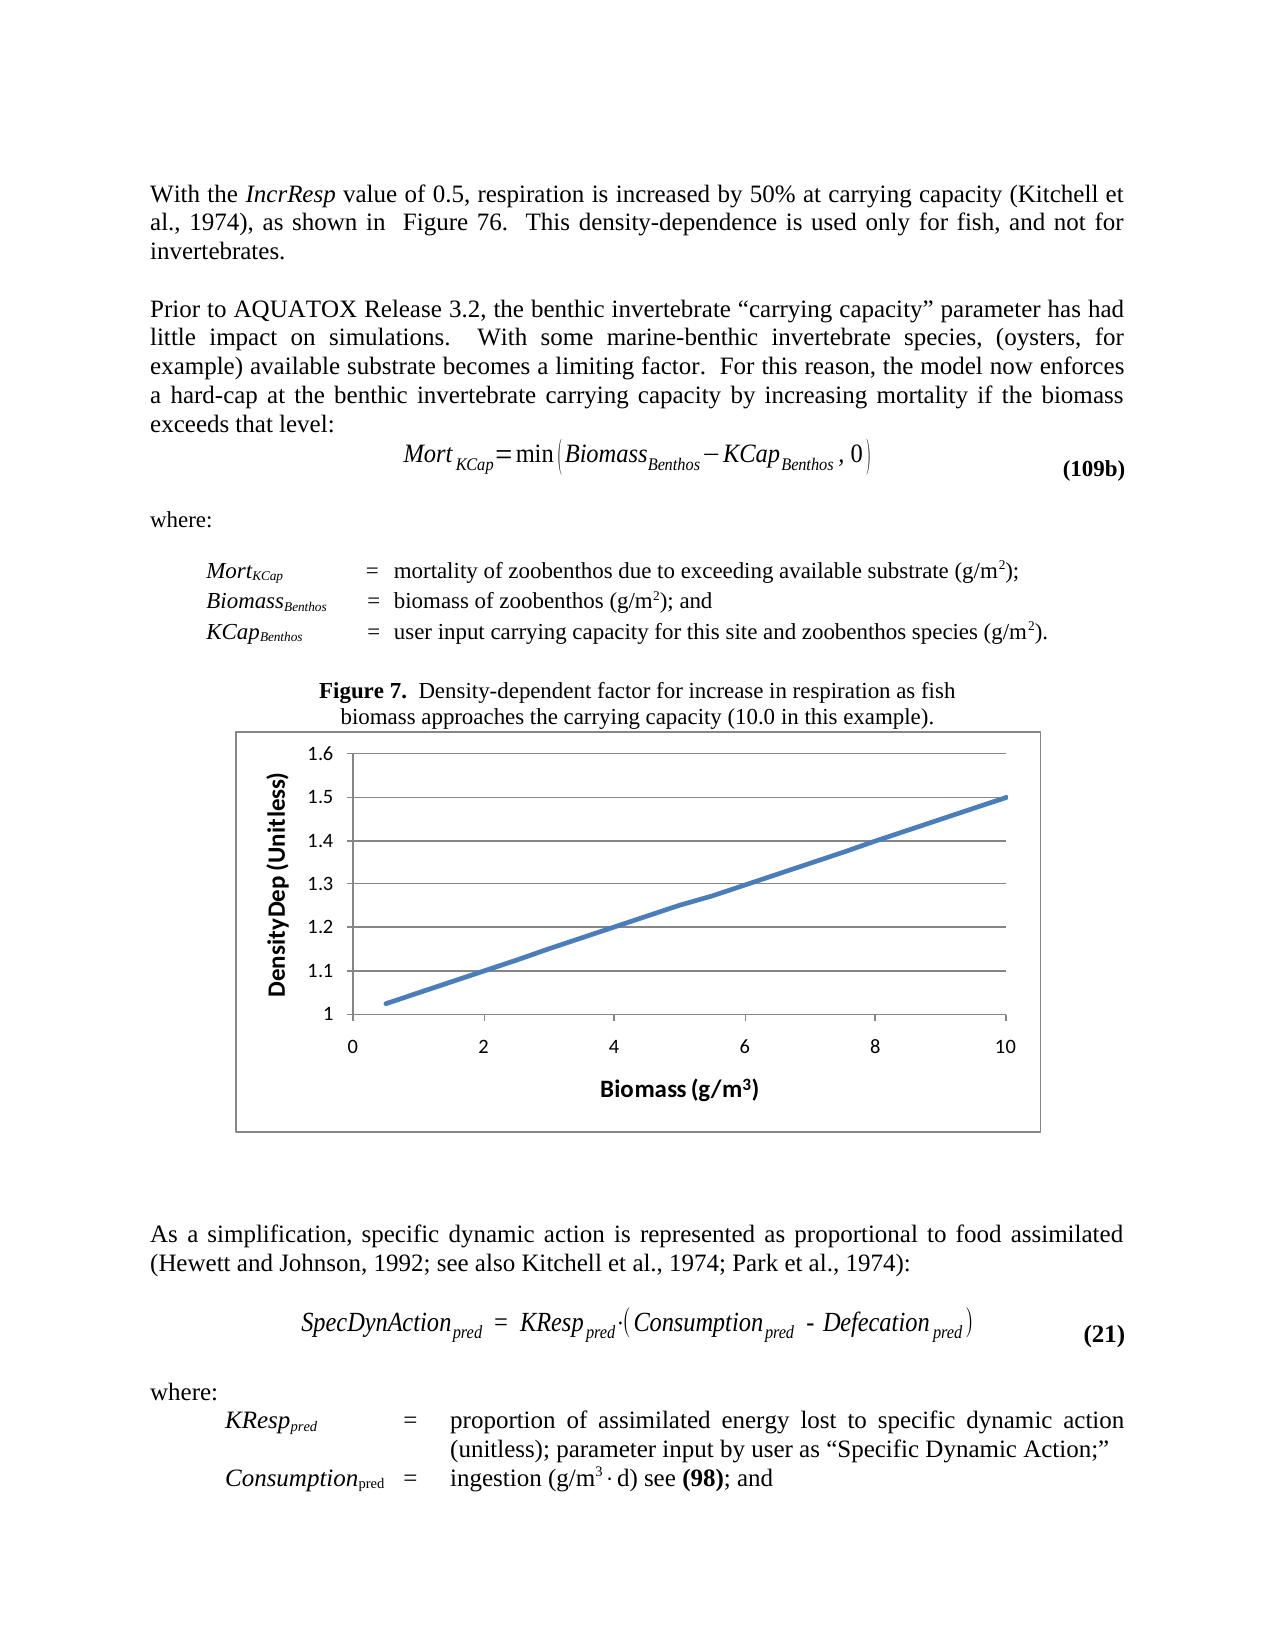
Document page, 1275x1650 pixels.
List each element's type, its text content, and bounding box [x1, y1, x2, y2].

text KResppred = proportion of assimilated energy lost to specific dynamic action (unitless); parameter input by user as “Specific Dynamic Action;” [225, 1406, 1125, 1463]
text With the IncrResp value of 0.5, respiration is increased by 50% at carrying capacity (Kitchell et al., 1974), as shown in Figure 76. This density-dependence is used only for fish, and not for invertebrates. [150, 179, 1125, 265]
text where: [150, 506, 1125, 533]
text where: [150, 1377, 1125, 1406]
text biomass approaches the carrying capacity (10.0 in this example). [150, 703, 1125, 729]
text Prior to AQUATOX Release 3.2, the benthic invertebrate “carrying capacity” parameter has had little impact on simulations. With some marine-benthic invertebrate species, (oysters, for example) available substrate becomes a limiting factor. For this reason, the model now enforces a hard-cap at the benthic invertebrate carrying capacity by increasing mortality if the biomass exceeds that level: [150, 294, 1125, 437]
text Consumptionpred = ingestion (g/m3d) see (98); and [225, 1463, 1125, 1492]
text As a simplification, specific dynamic action is represented as proportional to food assimilated (Hewett and Johnson, 1992; see also Kitchell et al., 1974; Park et al., 1974): [150, 1219, 1125, 1276]
text (109b) [150, 437, 1125, 482]
list MortKCap = mortality of zoobenthos due to exceeding available substrate (g/m2); [206, 557, 1125, 584]
list KCapBenthos = user input carrying capacity for this site and zoobenthos species (g/m2). [206, 618, 1125, 644]
list BiomassBenthos = biomass of zoobenthos (g/m2); and [206, 588, 1125, 614]
